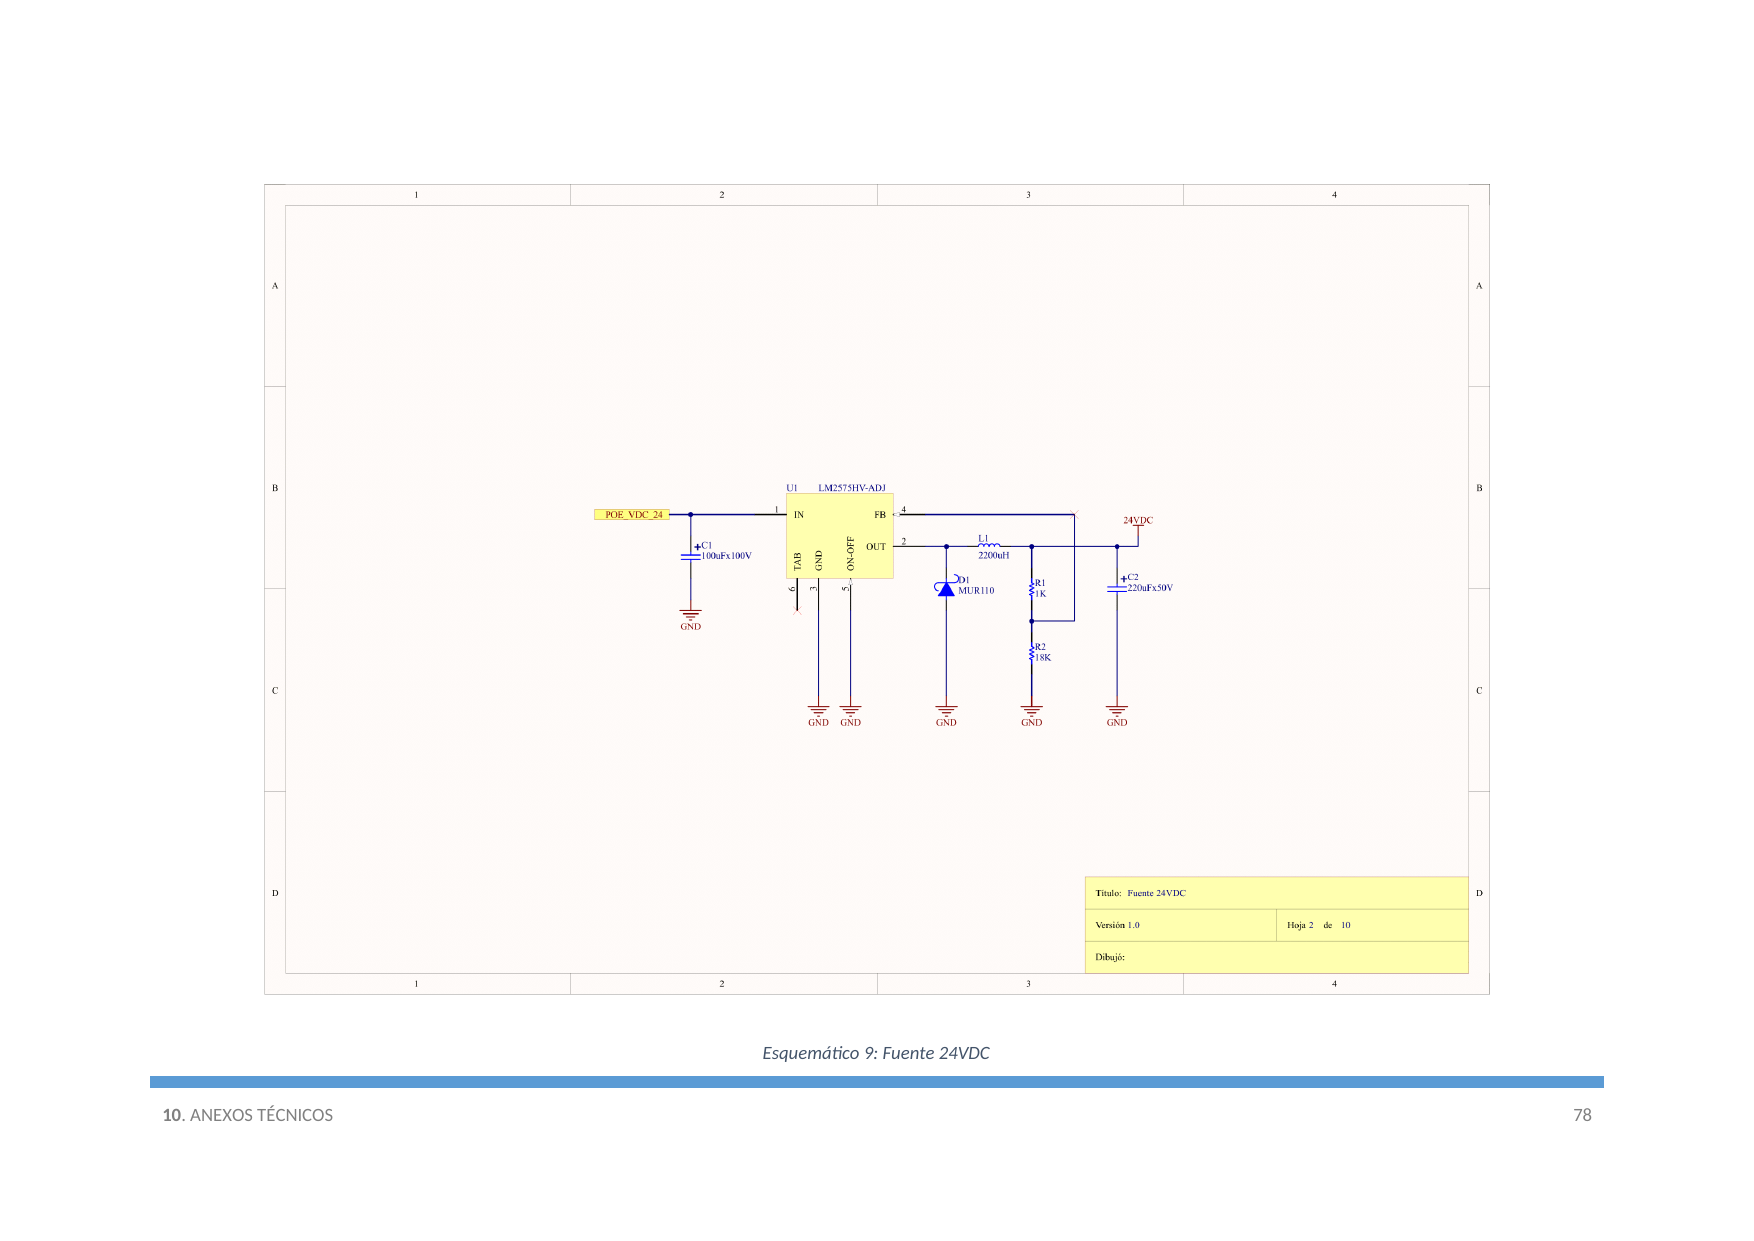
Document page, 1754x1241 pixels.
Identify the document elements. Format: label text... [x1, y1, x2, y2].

text Esquemático 9: Fuente 24VDC [150, 1041, 1604, 1064]
picture [255, 150, 1499, 1029]
